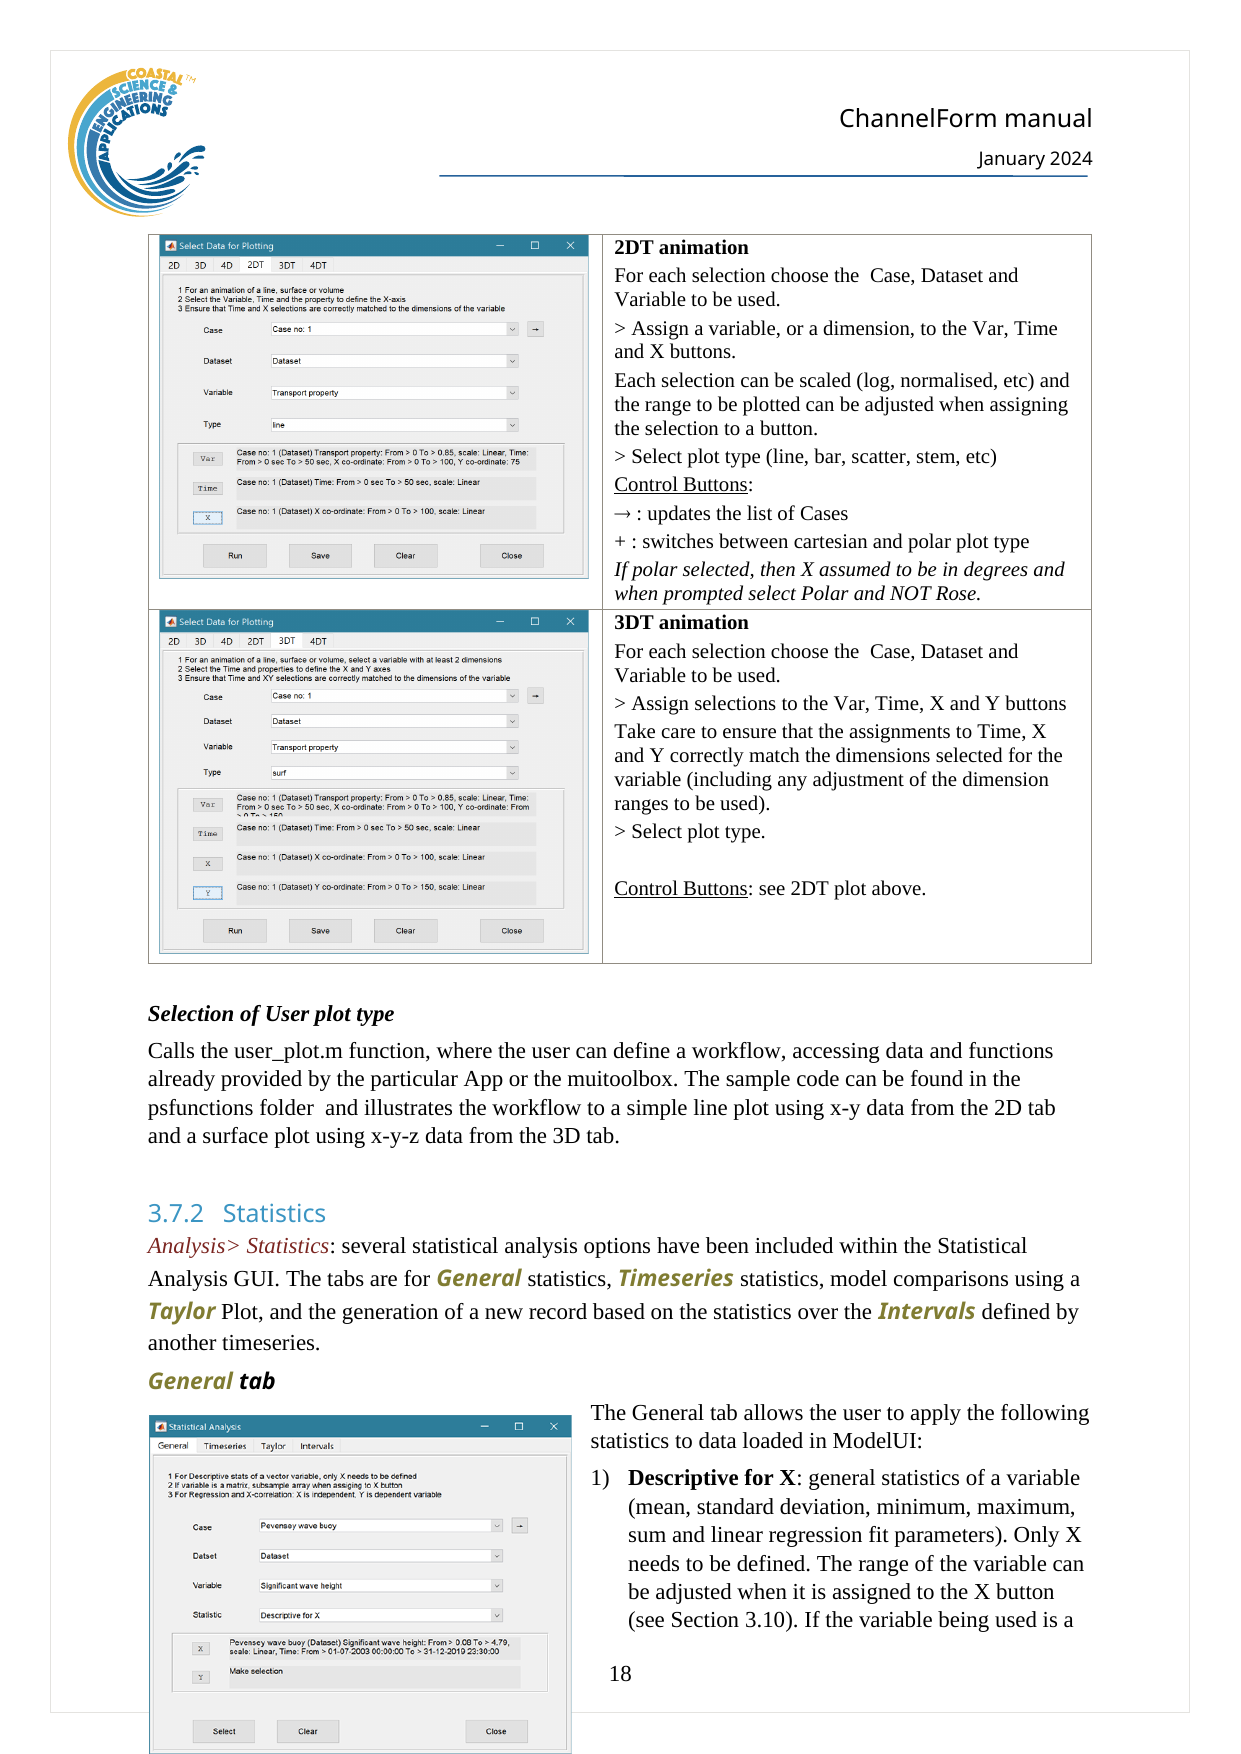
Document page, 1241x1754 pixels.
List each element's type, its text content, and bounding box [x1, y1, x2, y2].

table_header 2DT animation For each selection choose the Case, Dataset and Variable to be used. > Assign a variable, or a dimension, to the Var, Time and X buttons. Each selection can be scaled (log, normalised, etc) and the range to be plotted can be adjusted when assigning the selection to a button. > Select plot type (line, bar, scatter, stem, etc) Control Buttons: : updates the list of Cases + : switches between cartesian and polar plot type If polar selected, then X assumed to be in degrees and when prompted select Polar and NOT Rose. [603, 235, 1091, 609]
table_cell [149, 610, 602, 962]
subtitle Statistics [148, 1196, 1093, 1230]
text Calls the user_plot.m function, where the user can define a workflow, accessing data and functions already provided by the particular App or the muitoolbox. The sample code can be found in the psfunctions folder and illustrates the workflow to a simple line plot using x-y data from the 2D tab and a surface plot using x-y-z data from the 3D tab. [148, 1037, 1093, 1149]
text General tab [148, 1365, 1093, 1397]
picture [149, 1415, 572, 1754]
picture [159, 610, 589, 954]
table_header [149, 235, 602, 609]
text The General tab allows the user to apply the following statistics to data loaded in ModelUI: [148, 1399, 1093, 1454]
picture [159, 235, 589, 579]
text Selection of User plot type [148, 1000, 1093, 1027]
table_cell 3DT animation For each selection choose the Case, Dataset and Variable to be used. > Assign selections to the Var, Time, X and Y buttons Take care to ensure that the assignments to Time, X and Y correctly match the dimensions selected for the variable (including any adjustment of the dimension ranges to be used). > Select plot type. Control Buttons: see 2DT plot above. [603, 610, 1091, 962]
text Analysis> Statistics: several statistical analysis options have been included within the Statistical Analysis GUI. The tabs are for General statistics, Timeseries statistics, model comparisons using a Taylor Plot, and the generation of a new record based on the statistics over the Intervals defined by another timeseries. [148, 1233, 1093, 1355]
